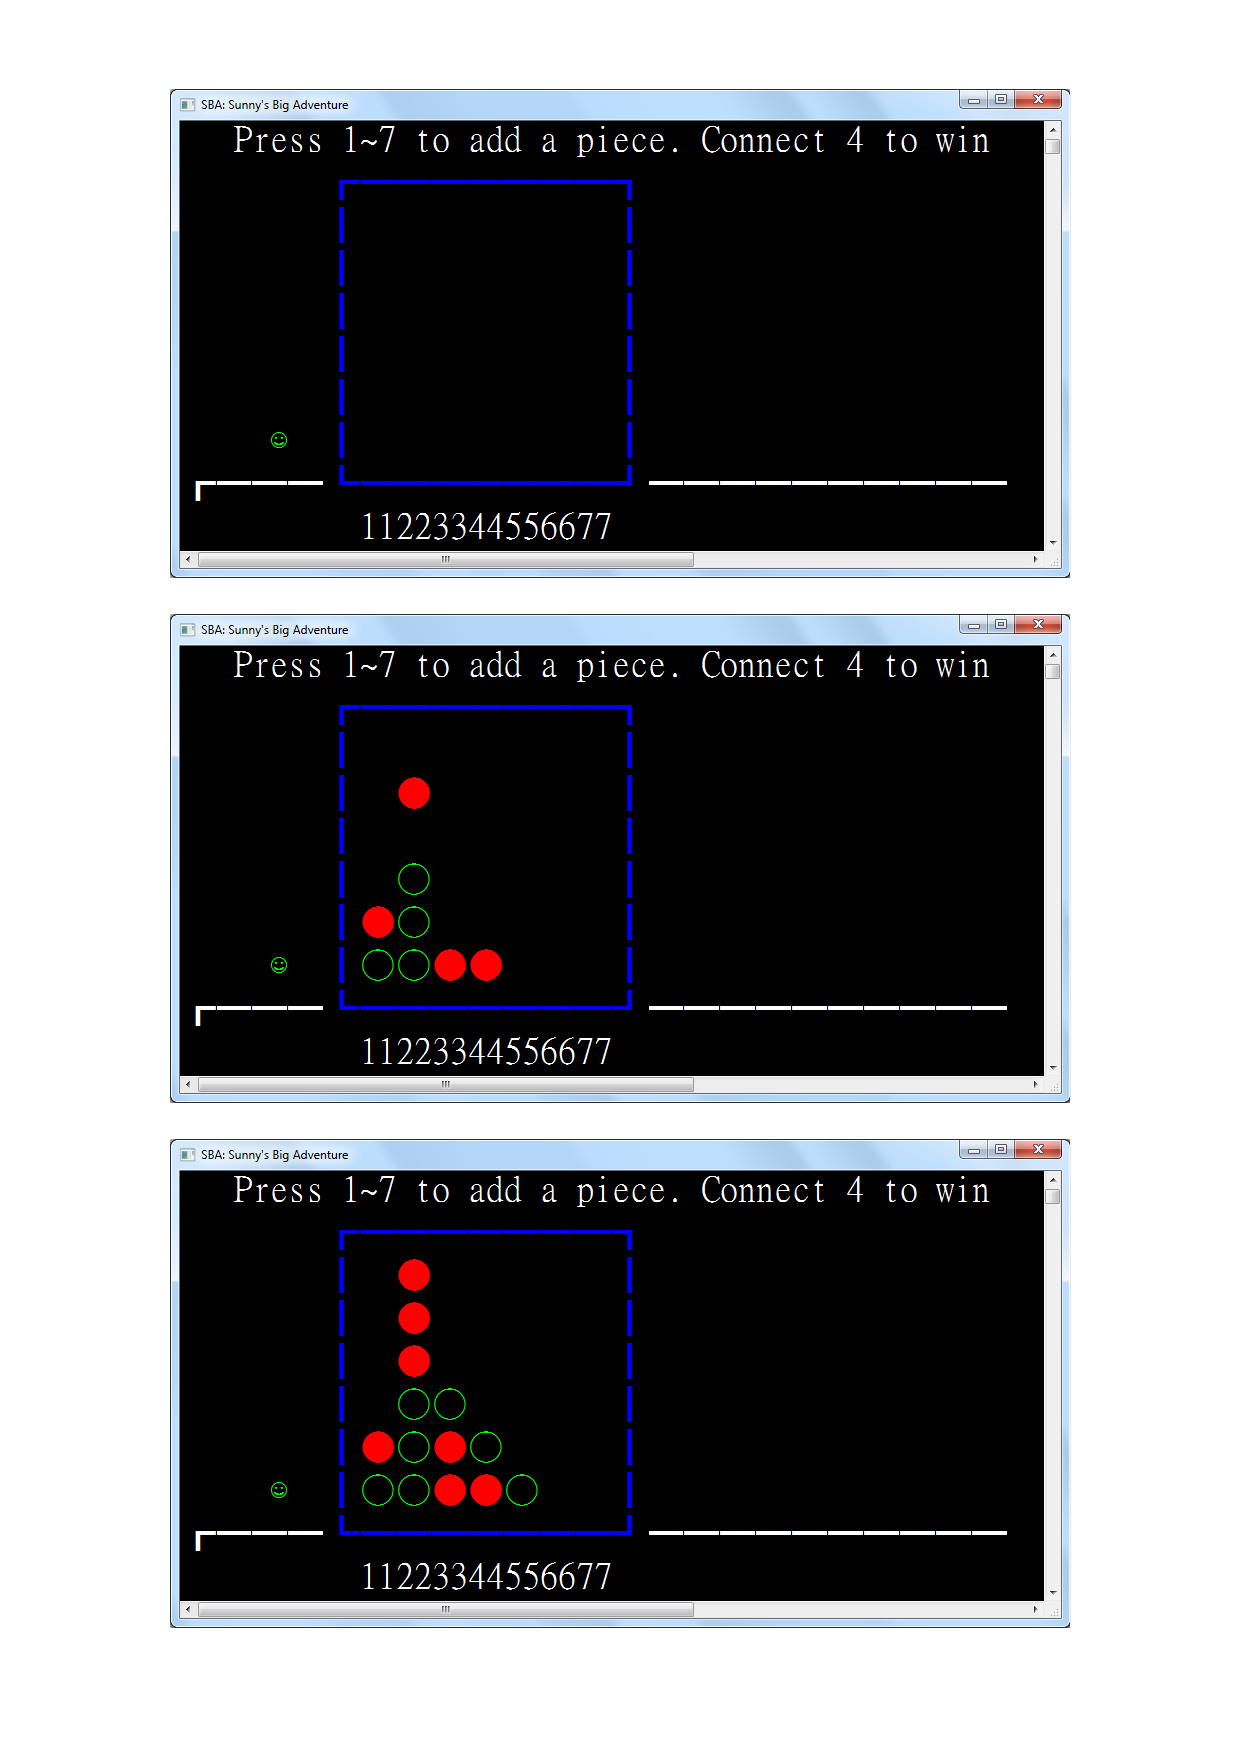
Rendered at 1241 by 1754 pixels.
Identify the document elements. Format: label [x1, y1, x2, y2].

picture [170, 614, 1071, 1103]
picture [170, 89, 1071, 578]
picture [170, 1139, 1071, 1628]
